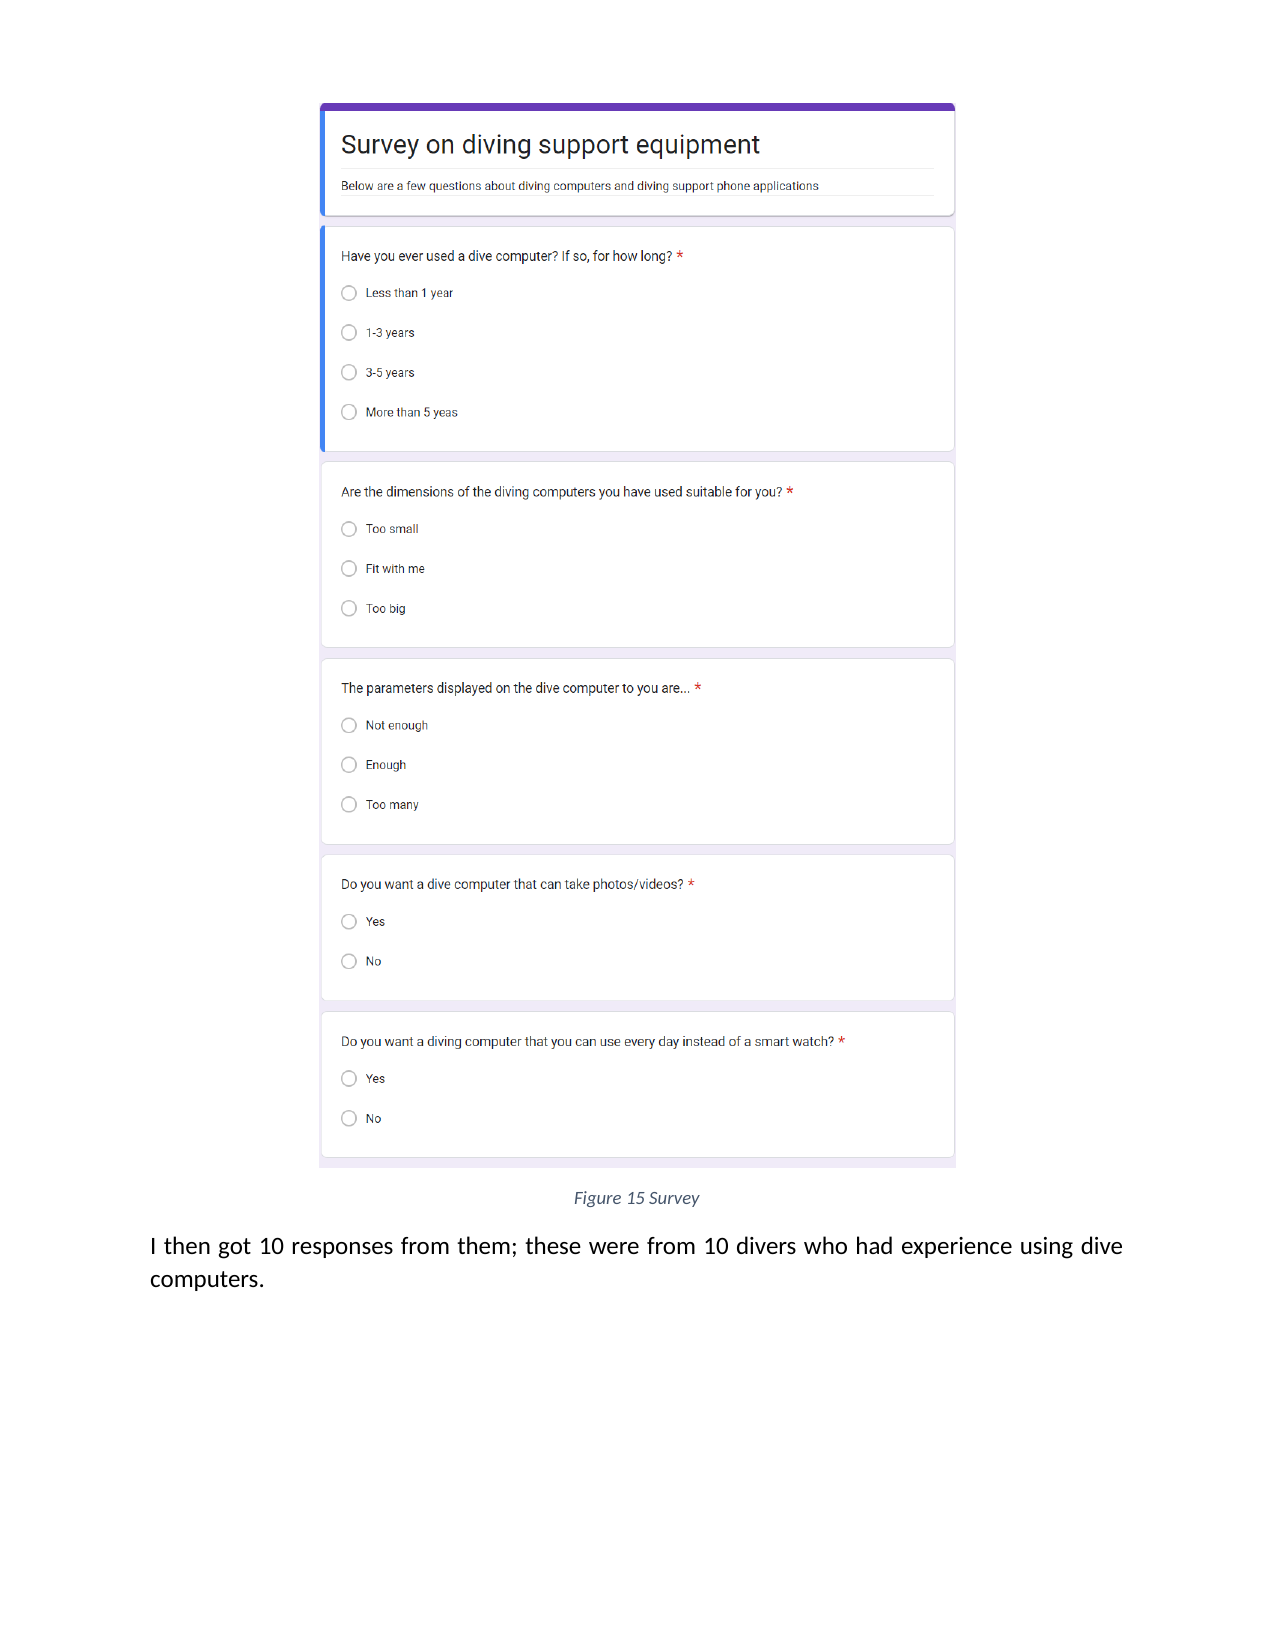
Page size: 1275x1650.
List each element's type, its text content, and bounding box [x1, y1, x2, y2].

picture [319, 103, 956, 1168]
text I then got 10 responses from them; these were from 10 divers who had experience using dive computers. [150, 1230, 1125, 1294]
